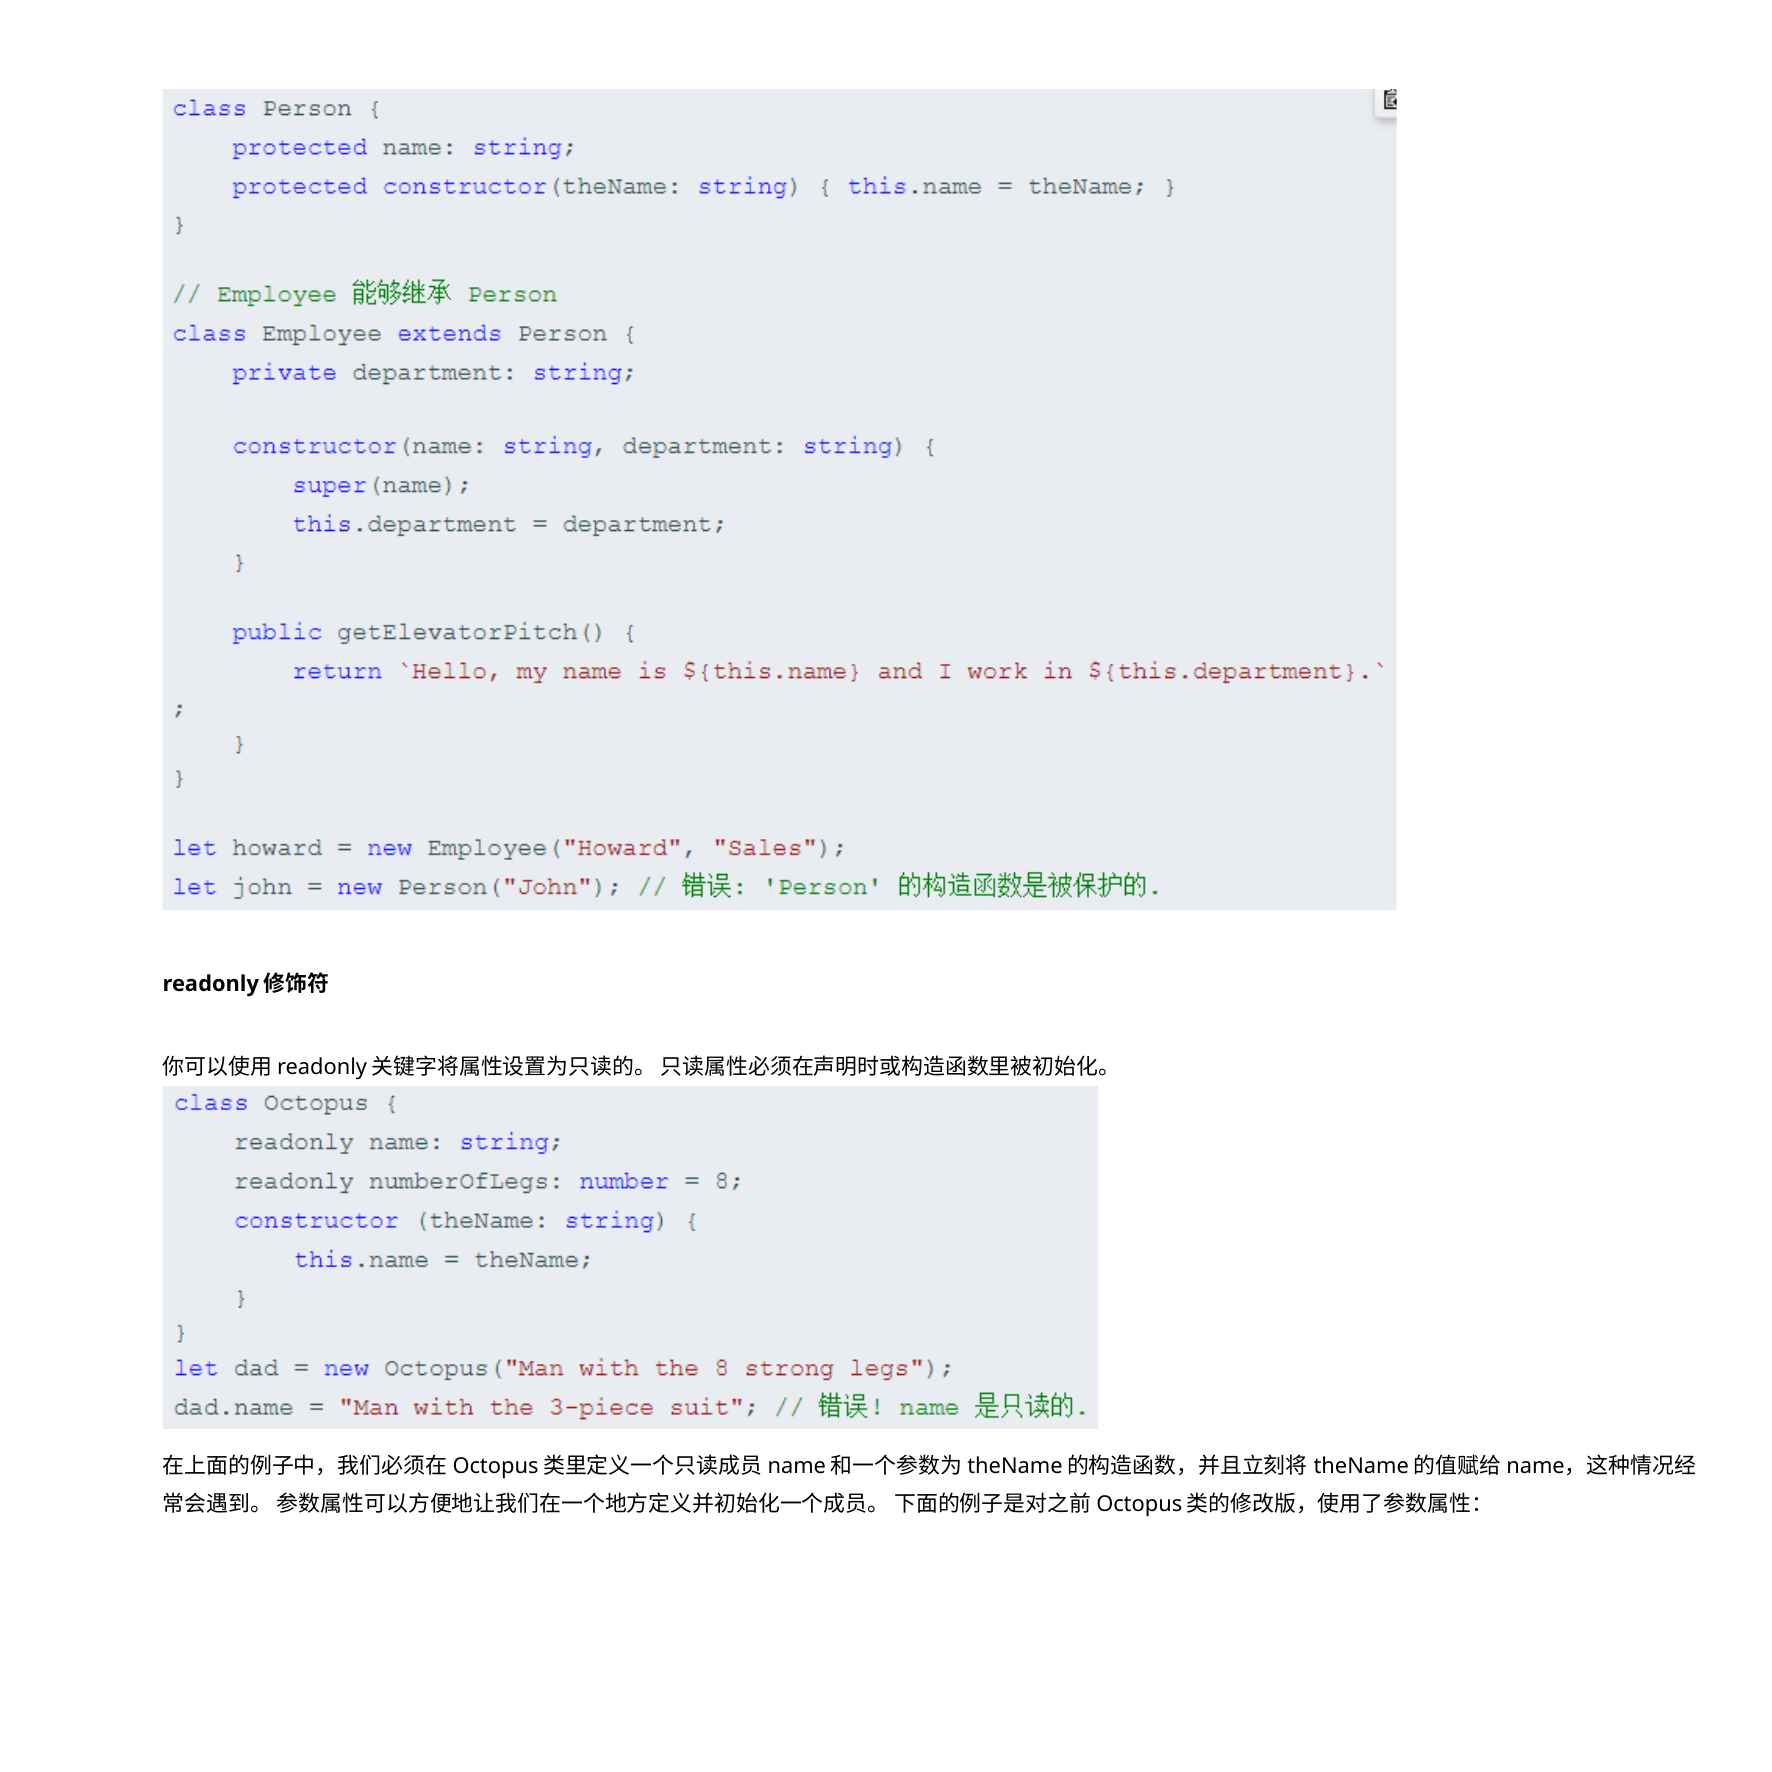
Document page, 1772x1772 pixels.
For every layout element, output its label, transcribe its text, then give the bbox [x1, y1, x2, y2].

text 你可以使用 readonly关键字将属性设置为只读的。 只读属性必须在声明时或构造函数里被初始化。 [119, 1049, 1697, 1081]
picture [162, 1086, 1099, 1429]
subtitle readonly修饰符 [119, 966, 1697, 999]
text 在上面的例子中，我们必须在Octopus类里定义一个只读成员 name和一个参数为 theName的构造函数，并且立刻将 theName的值赋给 name，这种情况经常会遇到。 参数属性可以方便地让我们在一个地方定义并初始化一个成员。 下面的例子是对之前 Octopus类的修改版，使用了参数属性： [162, 1448, 1697, 1518]
picture [162, 89, 1397, 910]
